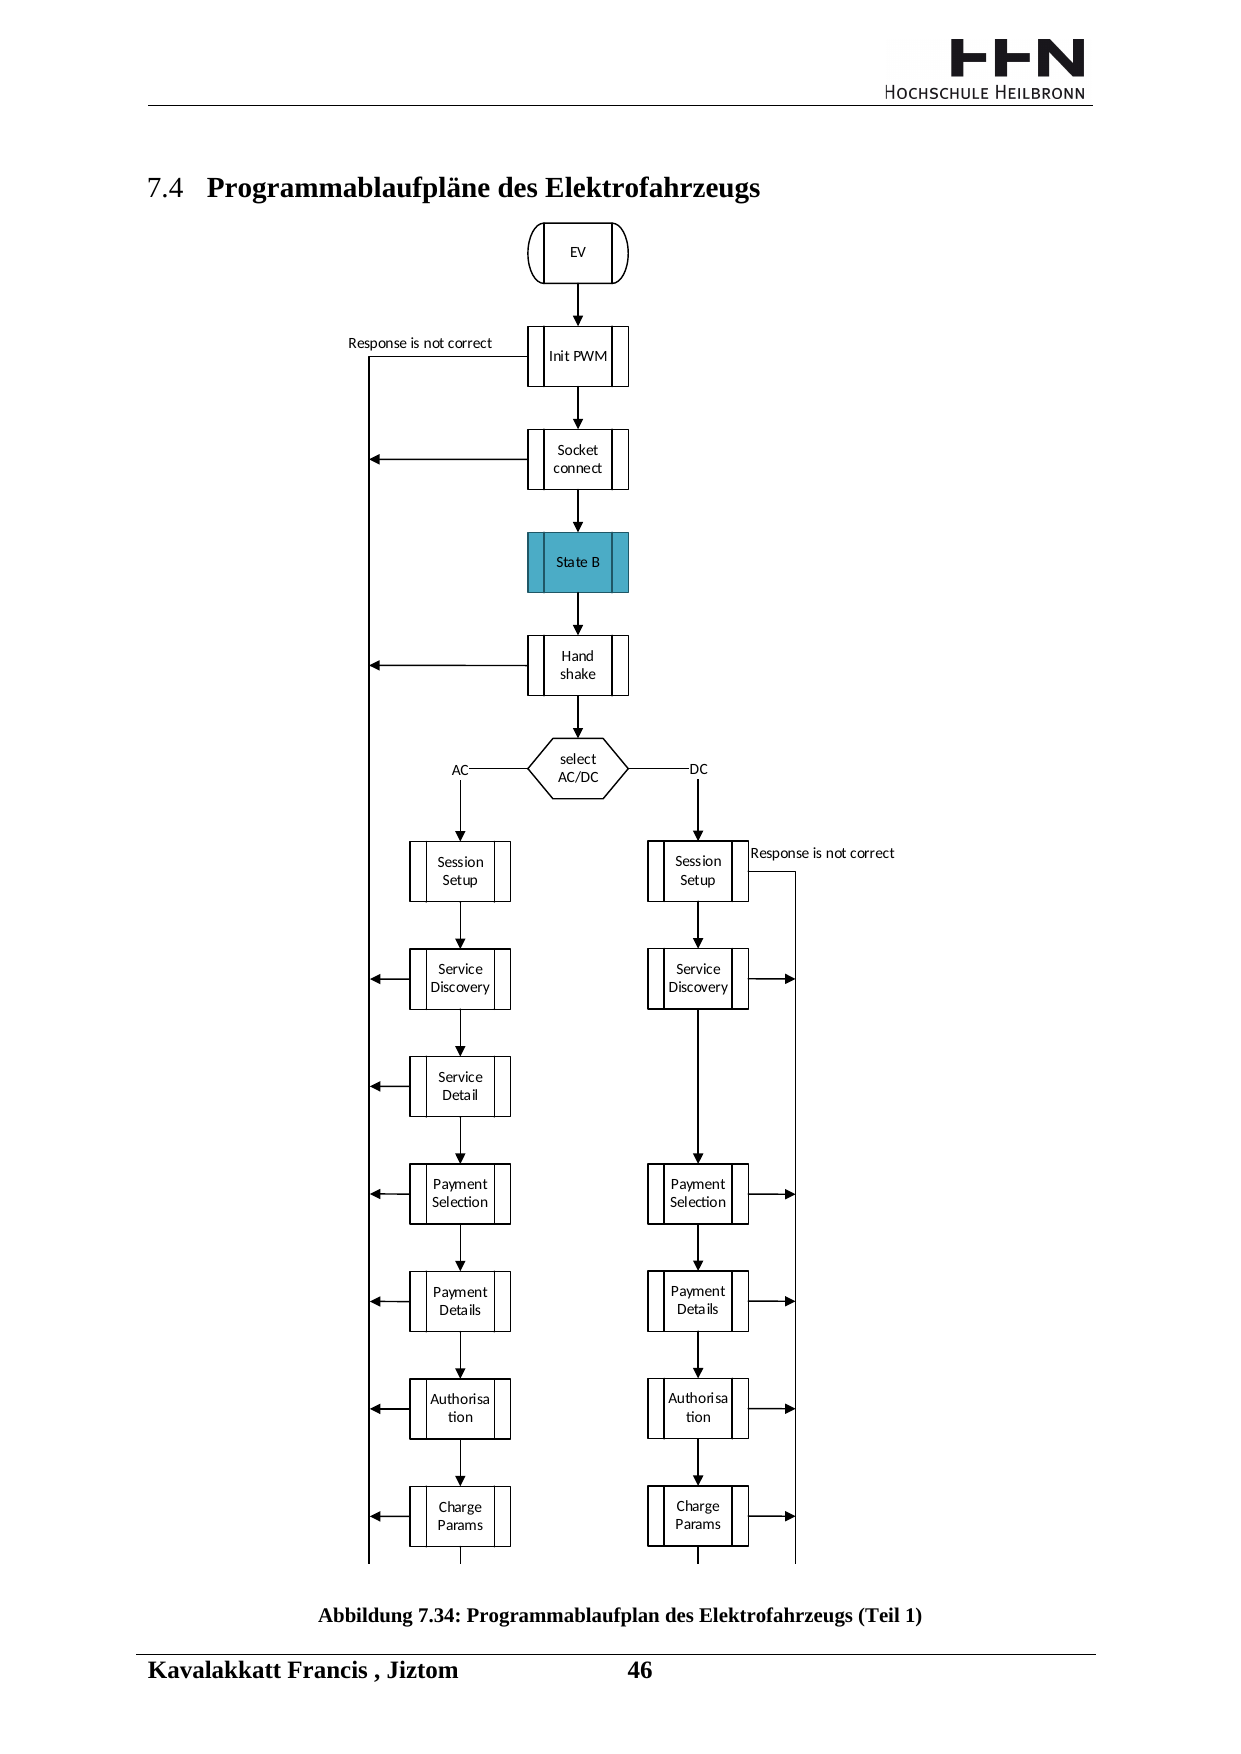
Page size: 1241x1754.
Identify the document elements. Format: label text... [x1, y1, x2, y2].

picture [885, 39, 1093, 105]
subtitle Programmablaufpläne des Elektrofahrzeugs [147, 170, 1093, 203]
